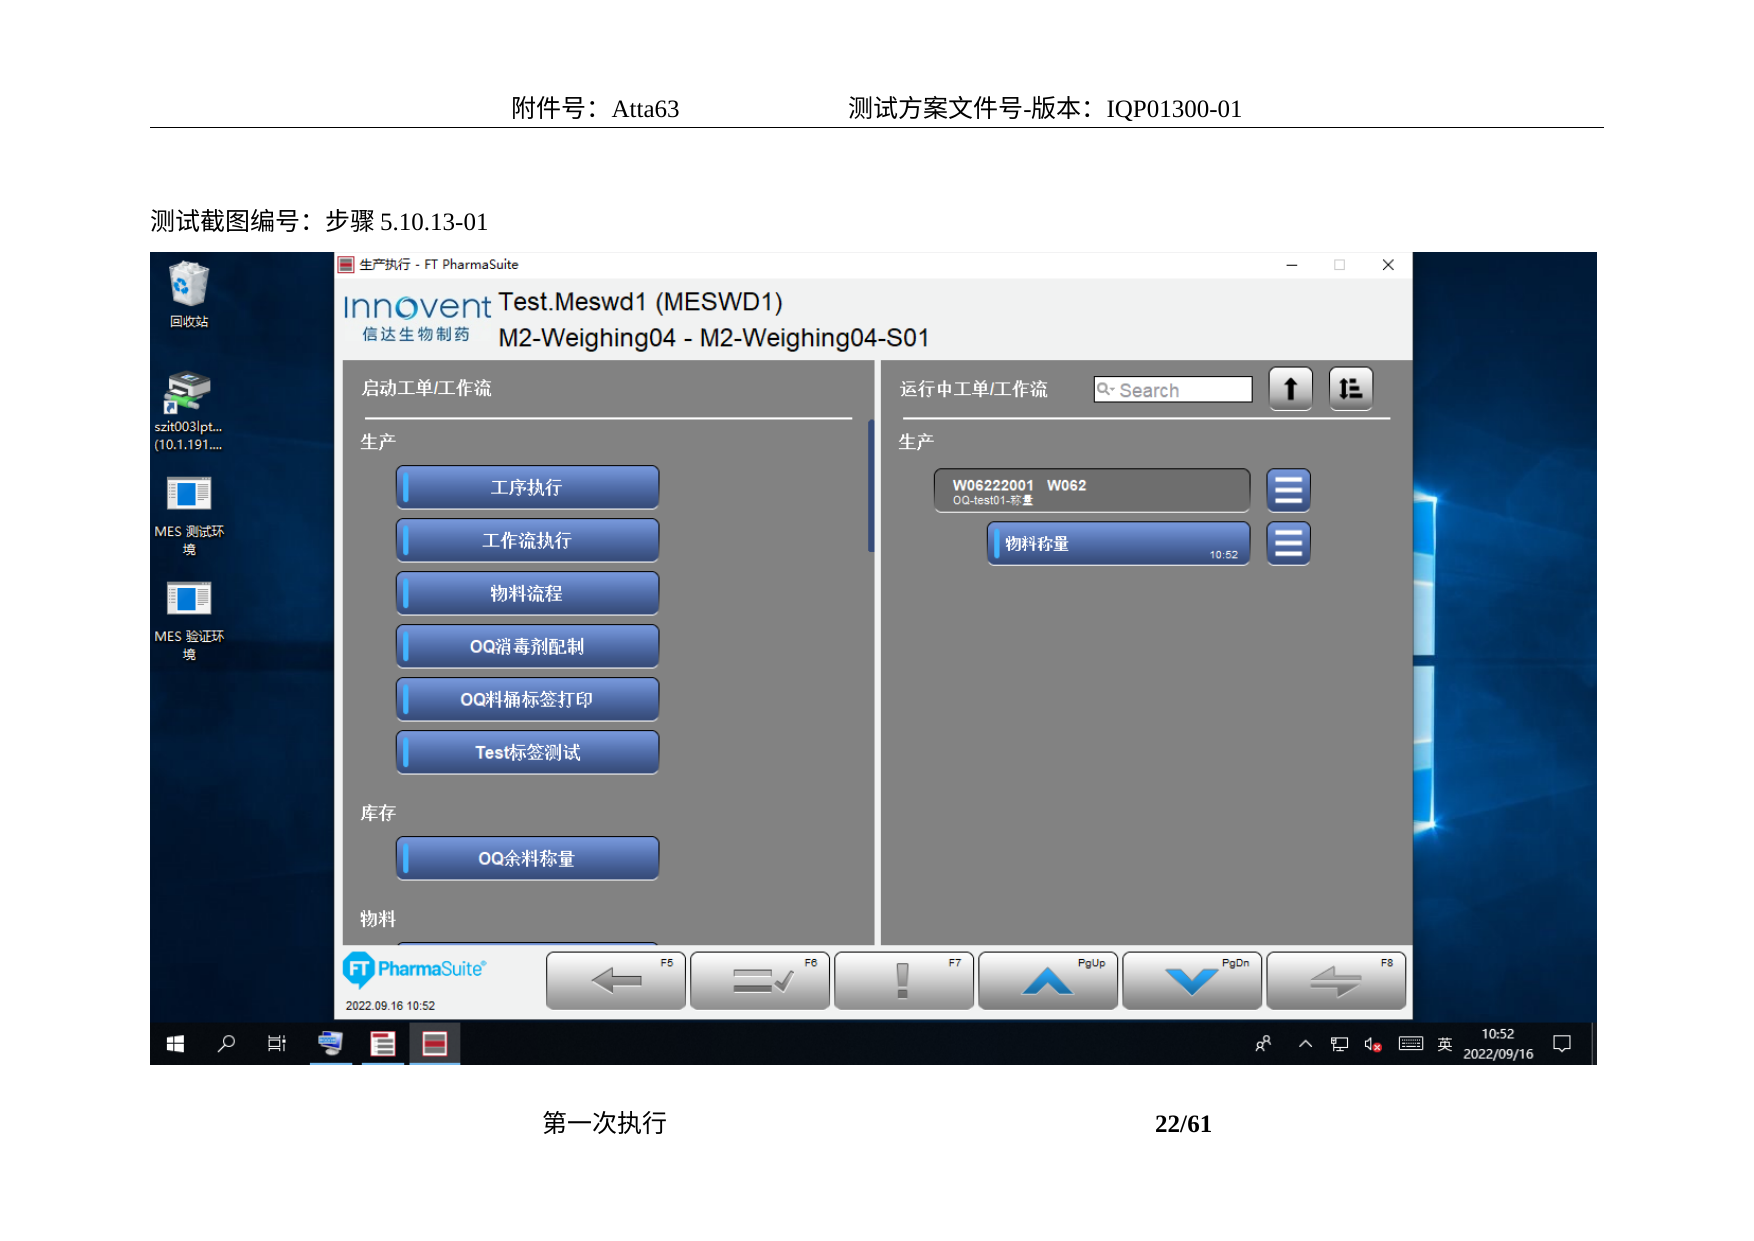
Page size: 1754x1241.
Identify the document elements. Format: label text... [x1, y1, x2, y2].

text 测试截图编号：步骤5.10.13-01 [150, 187, 1604, 252]
picture [150, 252, 1597, 1065]
